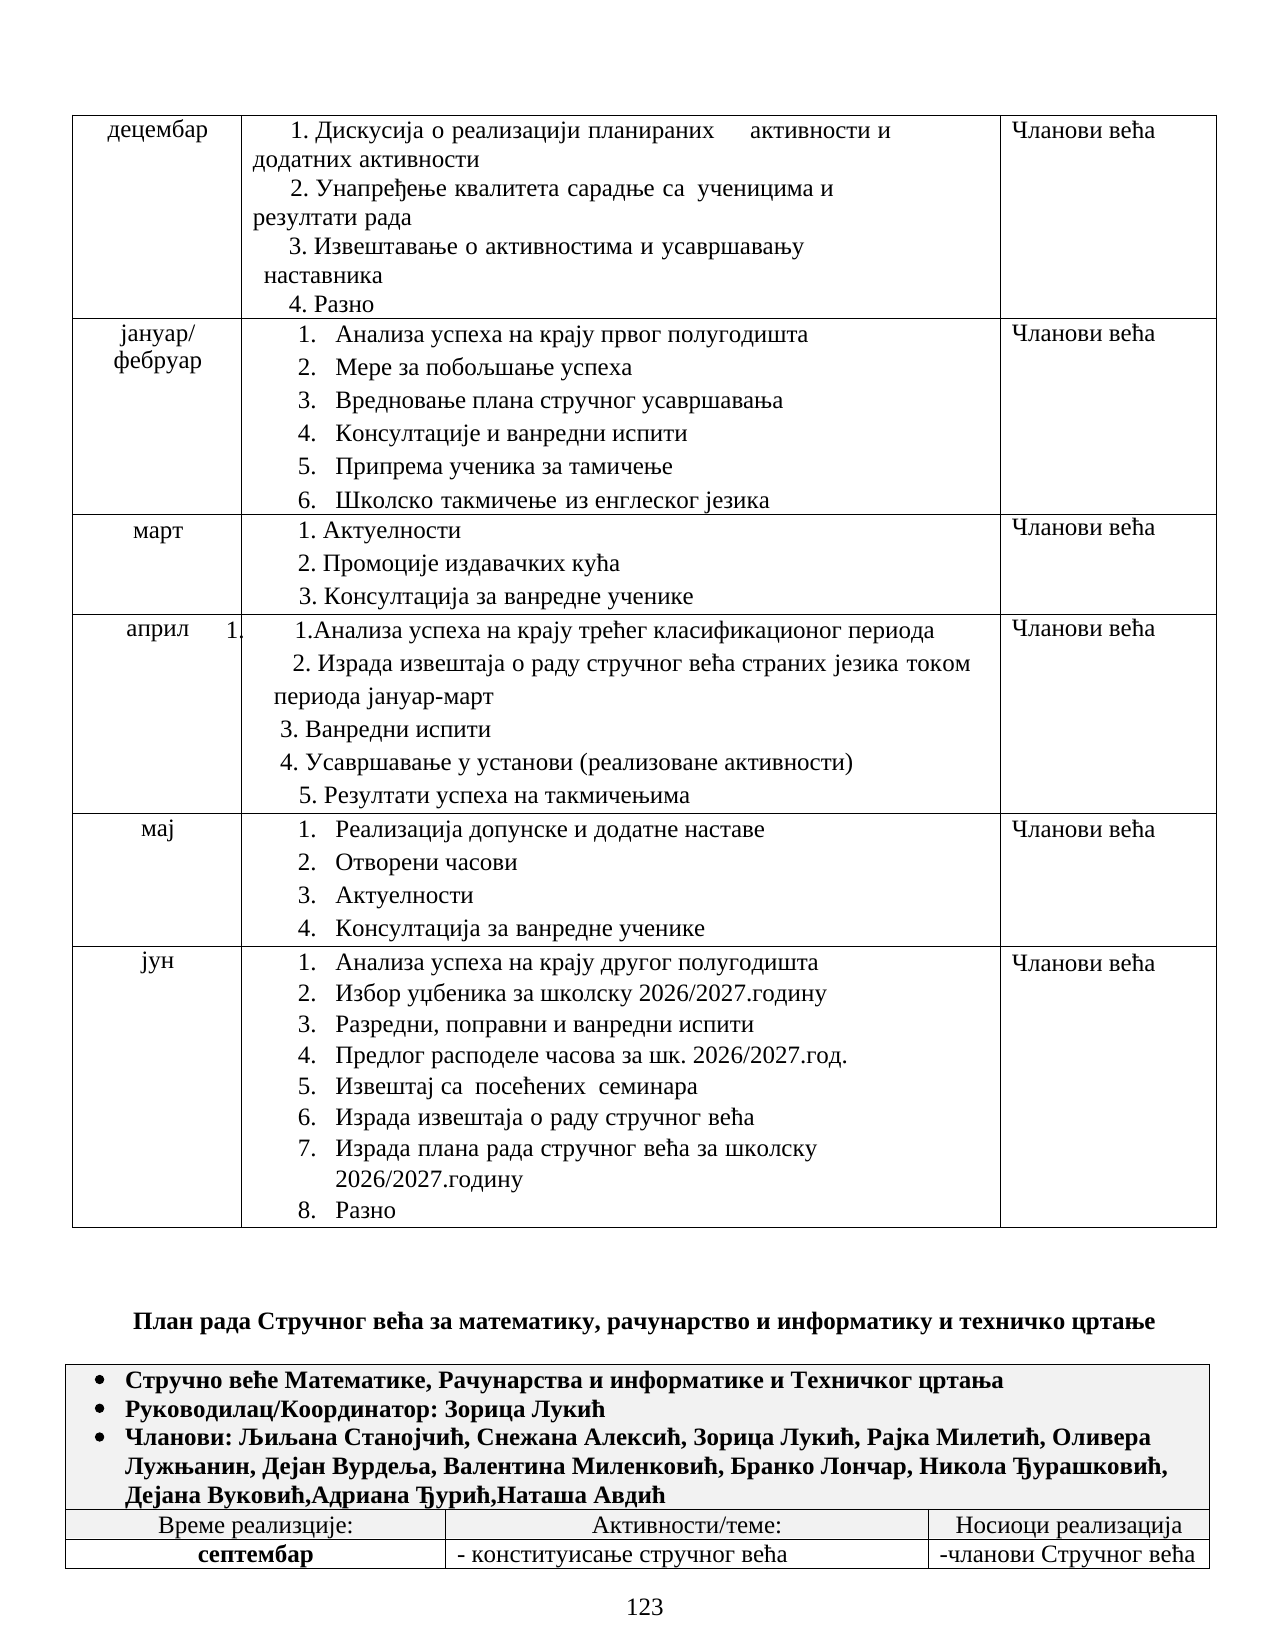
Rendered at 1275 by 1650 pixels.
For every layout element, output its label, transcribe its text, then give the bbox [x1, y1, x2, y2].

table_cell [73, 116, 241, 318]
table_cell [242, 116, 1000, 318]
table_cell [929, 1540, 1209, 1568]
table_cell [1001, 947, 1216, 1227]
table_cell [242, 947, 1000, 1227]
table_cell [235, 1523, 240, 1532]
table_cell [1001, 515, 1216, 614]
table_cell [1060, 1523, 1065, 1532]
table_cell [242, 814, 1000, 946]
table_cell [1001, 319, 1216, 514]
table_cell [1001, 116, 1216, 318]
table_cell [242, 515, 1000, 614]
subtitle План рада Стручног већа за математику, рачунарство и информатику и техничко цртање [131, 1306, 1158, 1335]
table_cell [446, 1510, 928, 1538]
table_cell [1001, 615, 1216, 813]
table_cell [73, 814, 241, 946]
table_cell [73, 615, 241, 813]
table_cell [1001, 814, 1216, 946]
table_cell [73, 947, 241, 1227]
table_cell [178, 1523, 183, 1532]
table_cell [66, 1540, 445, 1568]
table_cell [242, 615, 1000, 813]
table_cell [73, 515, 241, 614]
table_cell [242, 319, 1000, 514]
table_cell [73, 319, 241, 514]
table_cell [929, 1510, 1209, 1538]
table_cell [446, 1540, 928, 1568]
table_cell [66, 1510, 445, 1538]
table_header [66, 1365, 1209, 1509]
